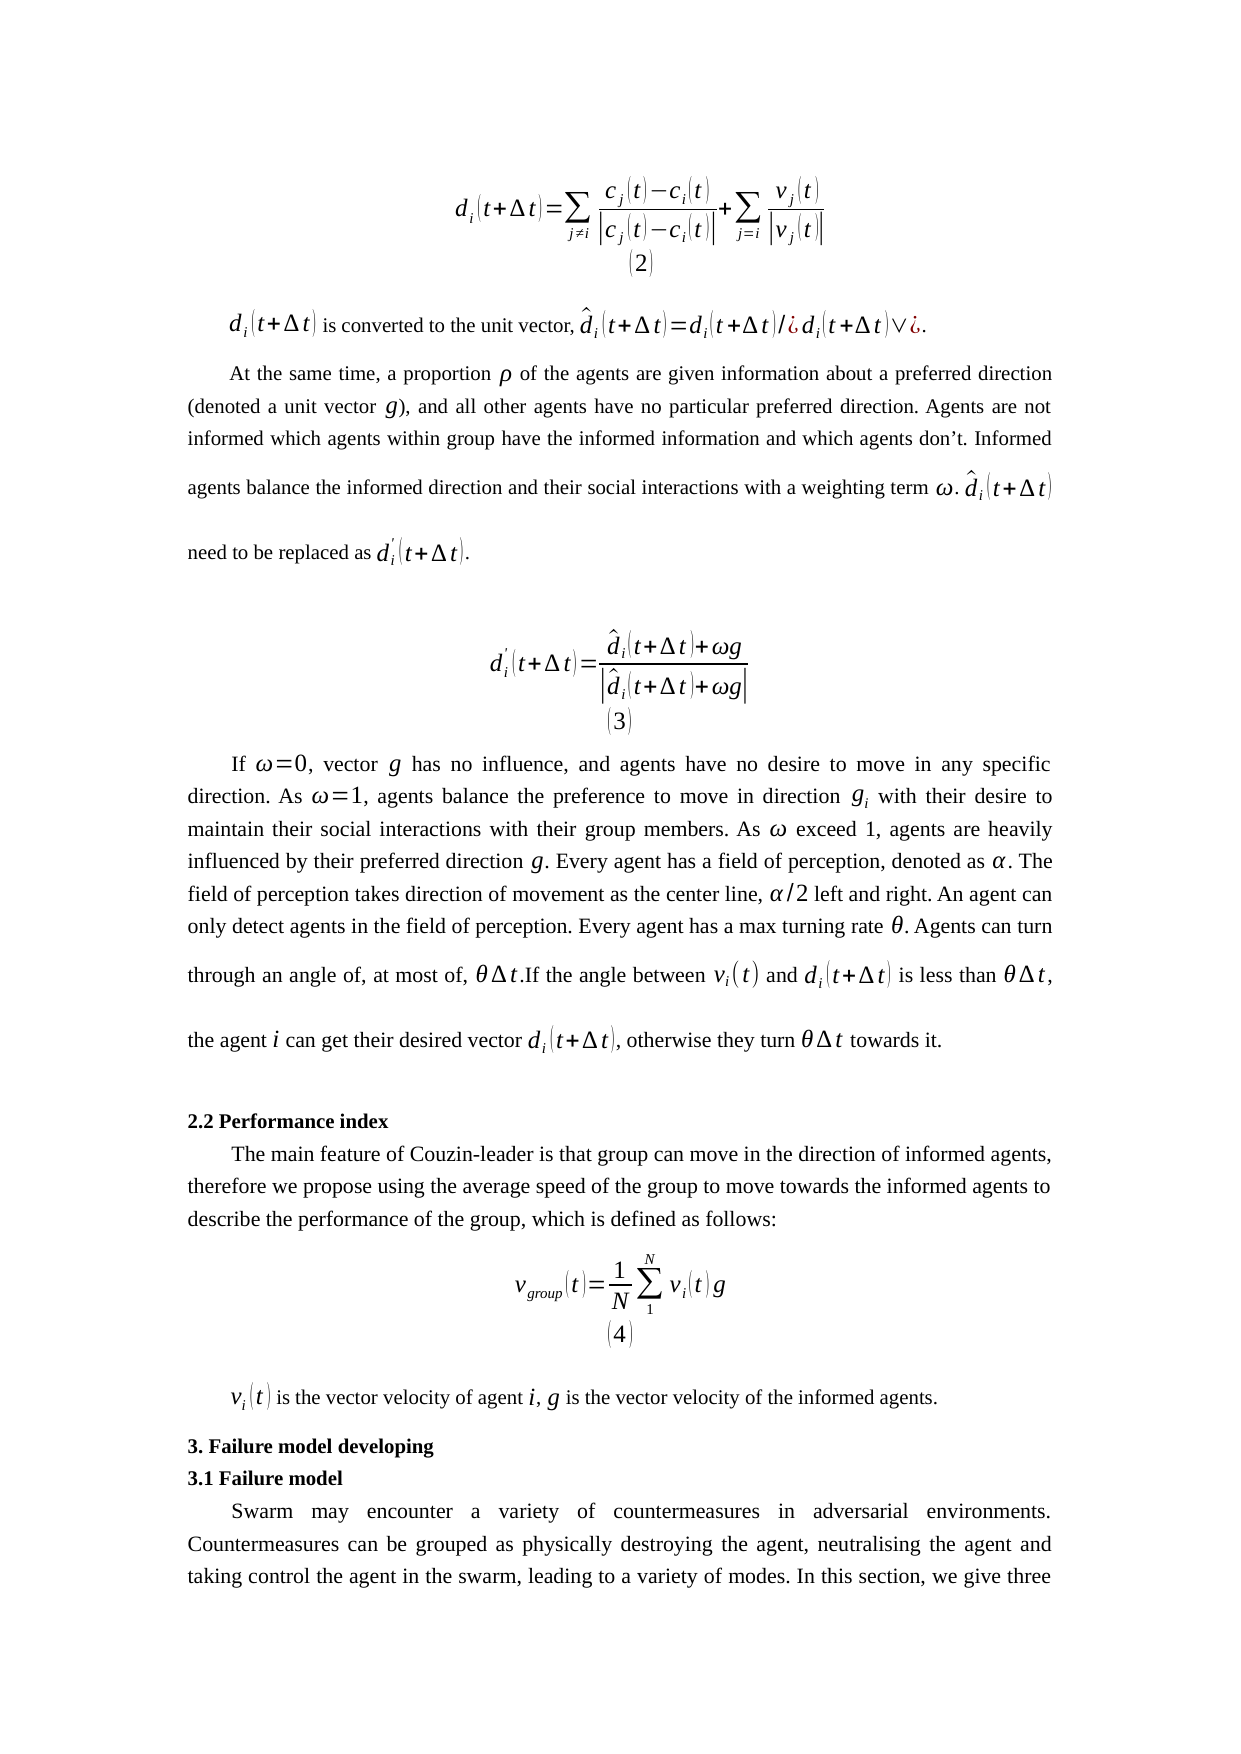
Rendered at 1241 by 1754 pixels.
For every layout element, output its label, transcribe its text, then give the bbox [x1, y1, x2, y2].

text The main feature of Couzin-leader is that group can move in the direction of informed agents, therefore we propose using the average speed of the group to move towards the informed agents to describe the performance of the group, which is defined as follows: [187, 1137, 1053, 1234]
text 3. Failure model developing [187, 1429, 1053, 1462]
text At the same time, a proportion of the agents are given information about a preferred direction (denoted a unit vector ), and all other agents have no particular preferred direction. Agents are not informed which agents within group have the informed information and which agents don’t. Informed agents balance the informed direction and their social interactions with a weighting term . need to be replaced as . [187, 357, 1053, 584]
text 2.2 Performance index [187, 1104, 1053, 1137]
text If , vector has no influence, and agents have no desire to move in any specific direction. As , agents balance the preference to move in direction with their desire to maintain their social interactions with their group members. As exceed 1, agents are heavily influenced by their preferred direction . Every agent has a field of perception, denoted as . The field of perception takes direction of movement as the center line, left and right. An agent can only detect agents in the field of perception. Every agent has a max turning rate . Agents can turn through an angle of, at most of, .If the angle between and is less than , the agent can get their desired vector , otherwise they turn towards it. [187, 747, 1053, 1072]
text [187, 1494, 1053, 1592]
text 3.1 Failure model [187, 1462, 1053, 1494]
text is converted to the unit vector, . [187, 292, 1053, 357]
text is the vector velocity of agent , is the vector velocity of the informed agents. [187, 1364, 1053, 1429]
